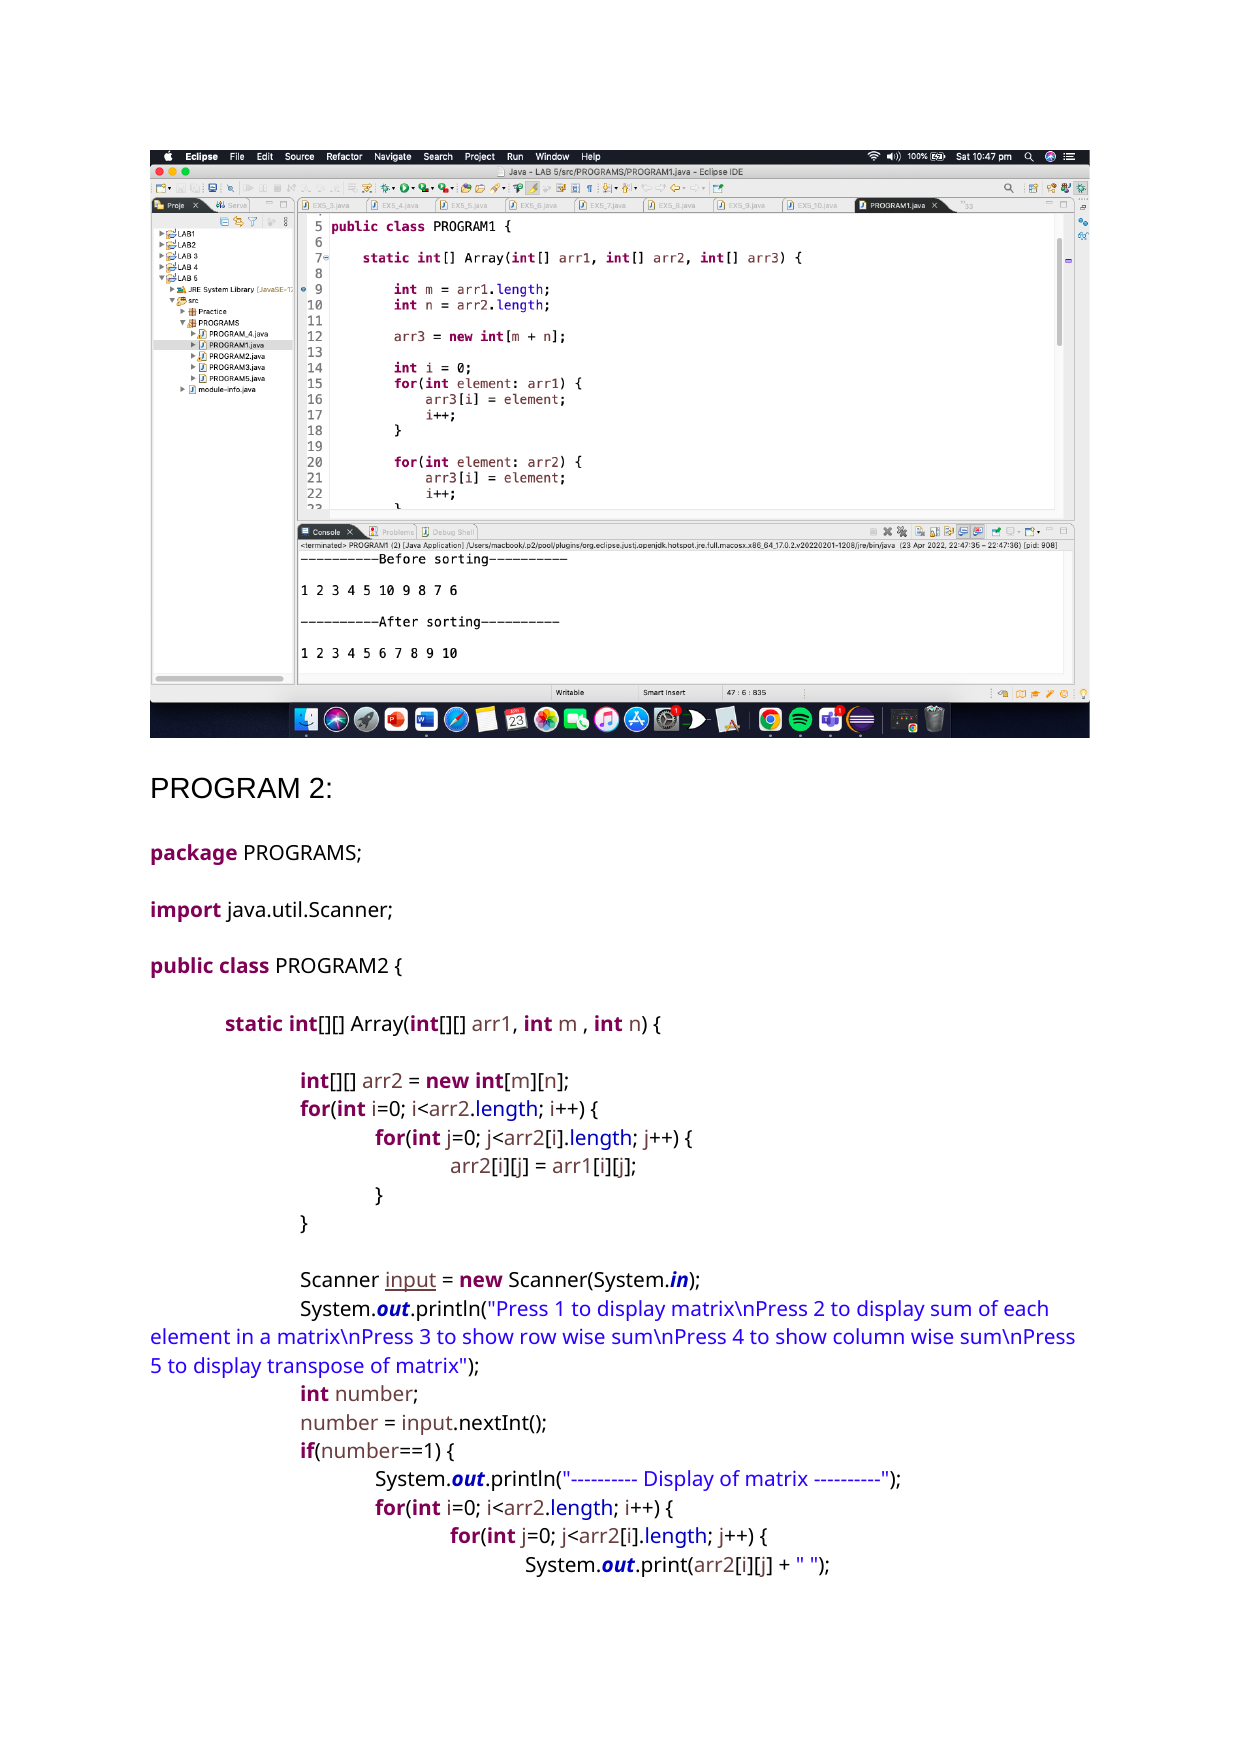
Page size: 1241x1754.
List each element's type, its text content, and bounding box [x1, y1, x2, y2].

text System.out.println("Press 1 to display matrix\nPress 2 to display sum of each element in a matrix\nPress 3 to show row wise sum\nPress 4 to show column wise sum\nPress 5 to display transpose of matrix"); [150, 1294, 1090, 1379]
text number = input.nextInt(); [150, 1408, 1090, 1436]
text PROGRAM 2: [150, 771, 1090, 804]
text int[][] arr2 = new int[m][n]; [150, 1066, 1090, 1094]
text public class PROGRAM2 { [150, 952, 1090, 980]
text static int[][] Array(int[][] arr1, int m , int n) { [150, 1009, 1090, 1037]
text arr2[i][j] = arr1[i][j]; [150, 1151, 1090, 1180]
text for(int i=0; i<arr2.length; i++) { [150, 1094, 1090, 1123]
text if(number==1) { [150, 1436, 1090, 1464]
text Scanner input = new Scanner(System.in); [150, 1265, 1090, 1294]
text for(int j=0; j<arr2[i].length; j++) { [150, 1123, 1090, 1151]
text } [150, 1208, 1090, 1237]
text } [150, 1180, 1090, 1208]
text int number; [150, 1379, 1090, 1408]
picture [150, 150, 1090, 738]
text import java.util.Scanner; [150, 895, 1090, 923]
text for(int j=0; j<arr2[i].length; j++) { [150, 1521, 1090, 1550]
text System.out.println("---------- Display of matrix ----------"); [150, 1464, 1090, 1493]
text package PROGRAMS; [150, 838, 1090, 866]
text System.out.print(arr2[i][j] + " "); [150, 1550, 1090, 1578]
text for(int i=0; i<arr2.length; i++) { [150, 1493, 1090, 1521]
